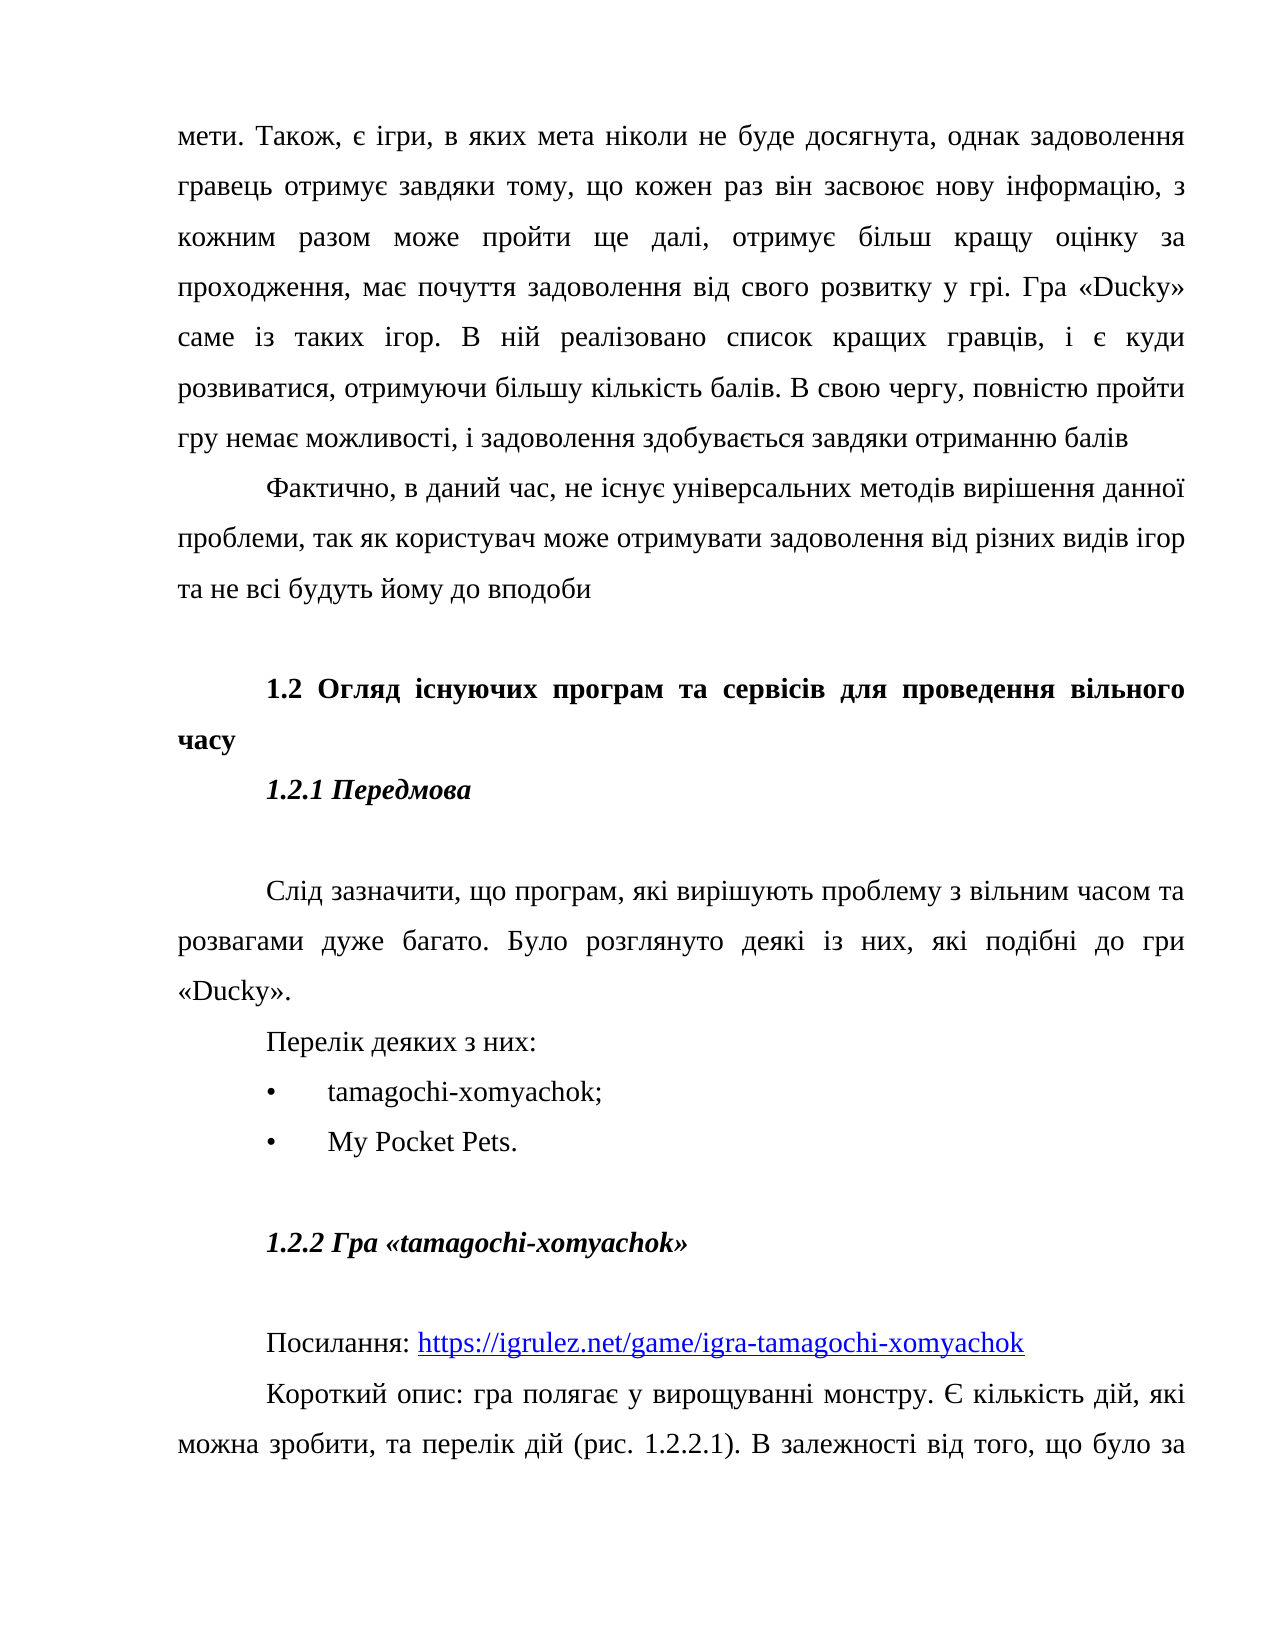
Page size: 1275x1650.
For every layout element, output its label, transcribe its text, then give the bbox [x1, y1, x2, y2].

text 1.2.1 Передмова [177, 772, 1186, 806]
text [177, 1376, 1186, 1460]
text 1.2 Огляд існуючих програм та сервісів для проведення вільного часу [177, 672, 1186, 755]
list tamagochi-xomyachok; [177, 1074, 1186, 1108]
text Посилання: https://igrulez.net/game/igra-tamagochi-xomyachok [177, 1326, 1186, 1359]
list My Pocket Pets. [177, 1124, 1186, 1158]
text 1.2.2 Гра «tamagochi-xomyachok» [177, 1225, 1186, 1258]
text Фактично, в даний час, не існує універсальних методів вирішення данної проблеми, так як користувач може отримувати задоволення від різних видів ігор та не всі будуть йому до вподоби [177, 470, 1186, 604]
text Перелік деяких з них: [177, 1024, 1186, 1057]
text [177, 118, 1186, 453]
text Слід зазначити, що програм, які вирішують проблему з вільним часом та розвагами дуже багато. Було розглянуто деякі із них, які подібні до гри «Ducky». [177, 873, 1186, 1007]
